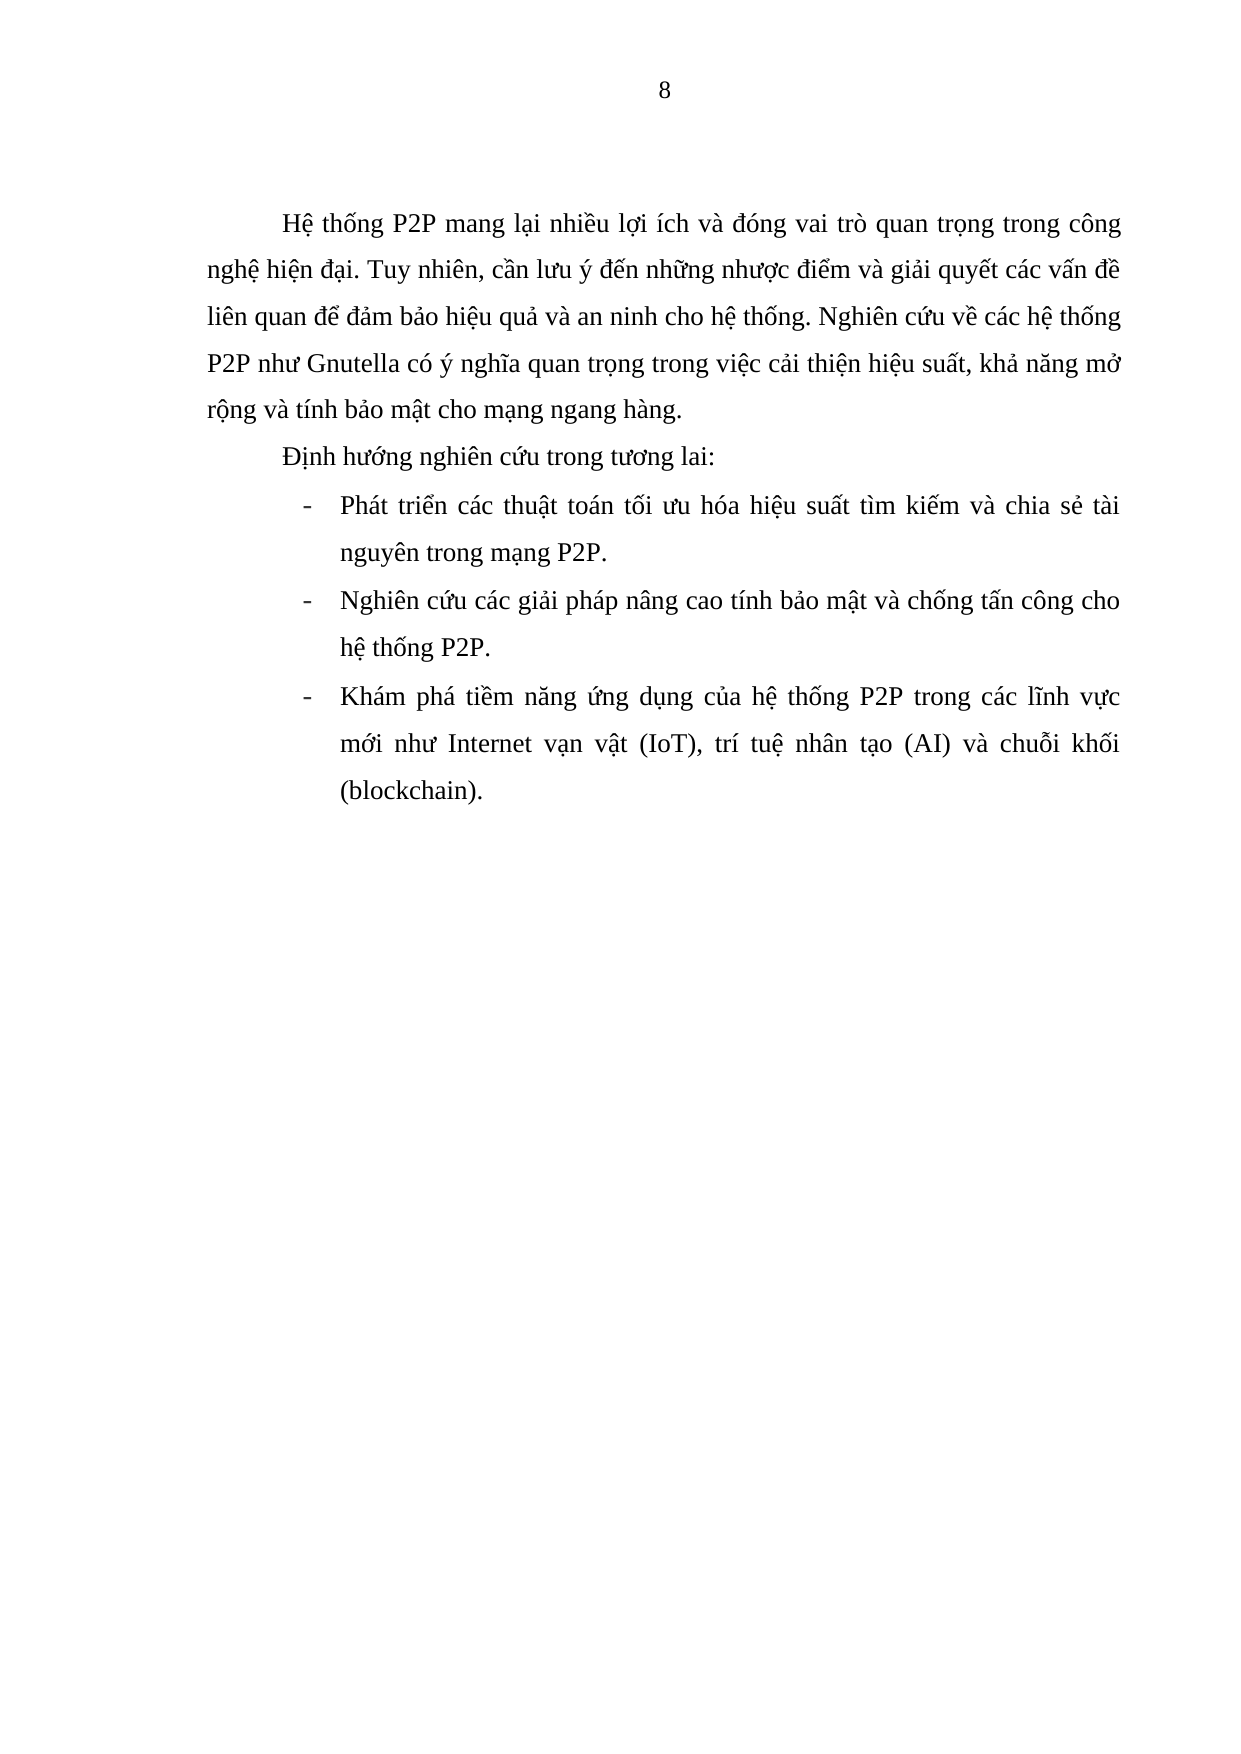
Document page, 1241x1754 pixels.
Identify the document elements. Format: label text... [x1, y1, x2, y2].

list Phát triển các thuật toán tối ưu hóa hiệu suất tìm kiếm và chia sẻ tài nguyên trong mạng P2P. [302, 487, 1122, 567]
text Hệ thống P2P mang lại nhiều lợi ích và đóng vai trò quan trọng trong công nghệ hiện đại. Tuy nhiên, cần lưu ý đến những nhược điểm và giải quyết các vấn đề liên quan để đảm bảo hiệu quả và an ninh cho hệ thống. Nghiên cứu về các hệ thống P2P như Gnutella có ý nghĩa quan trọng trong việc cải thiện hiệu suất, khả năng mở rộng và tính bảo mật cho mạng ngang hàng. [207, 207, 1122, 424]
list Nghiên cứu các giải pháp nâng cao tính bảo mật và chống tấn công cho hệ thống P2P. [302, 582, 1122, 663]
list Khám phá tiềm năng ứng dụng của hệ thống P2P trong các lĩnh vực mới như Internet vạn vật (IoT), trí tuệ nhân tạo (AI) và chuỗi khối (blockchain). [302, 678, 1122, 805]
text Định hướng nghiên cứu trong tương lai: [207, 440, 1122, 471]
